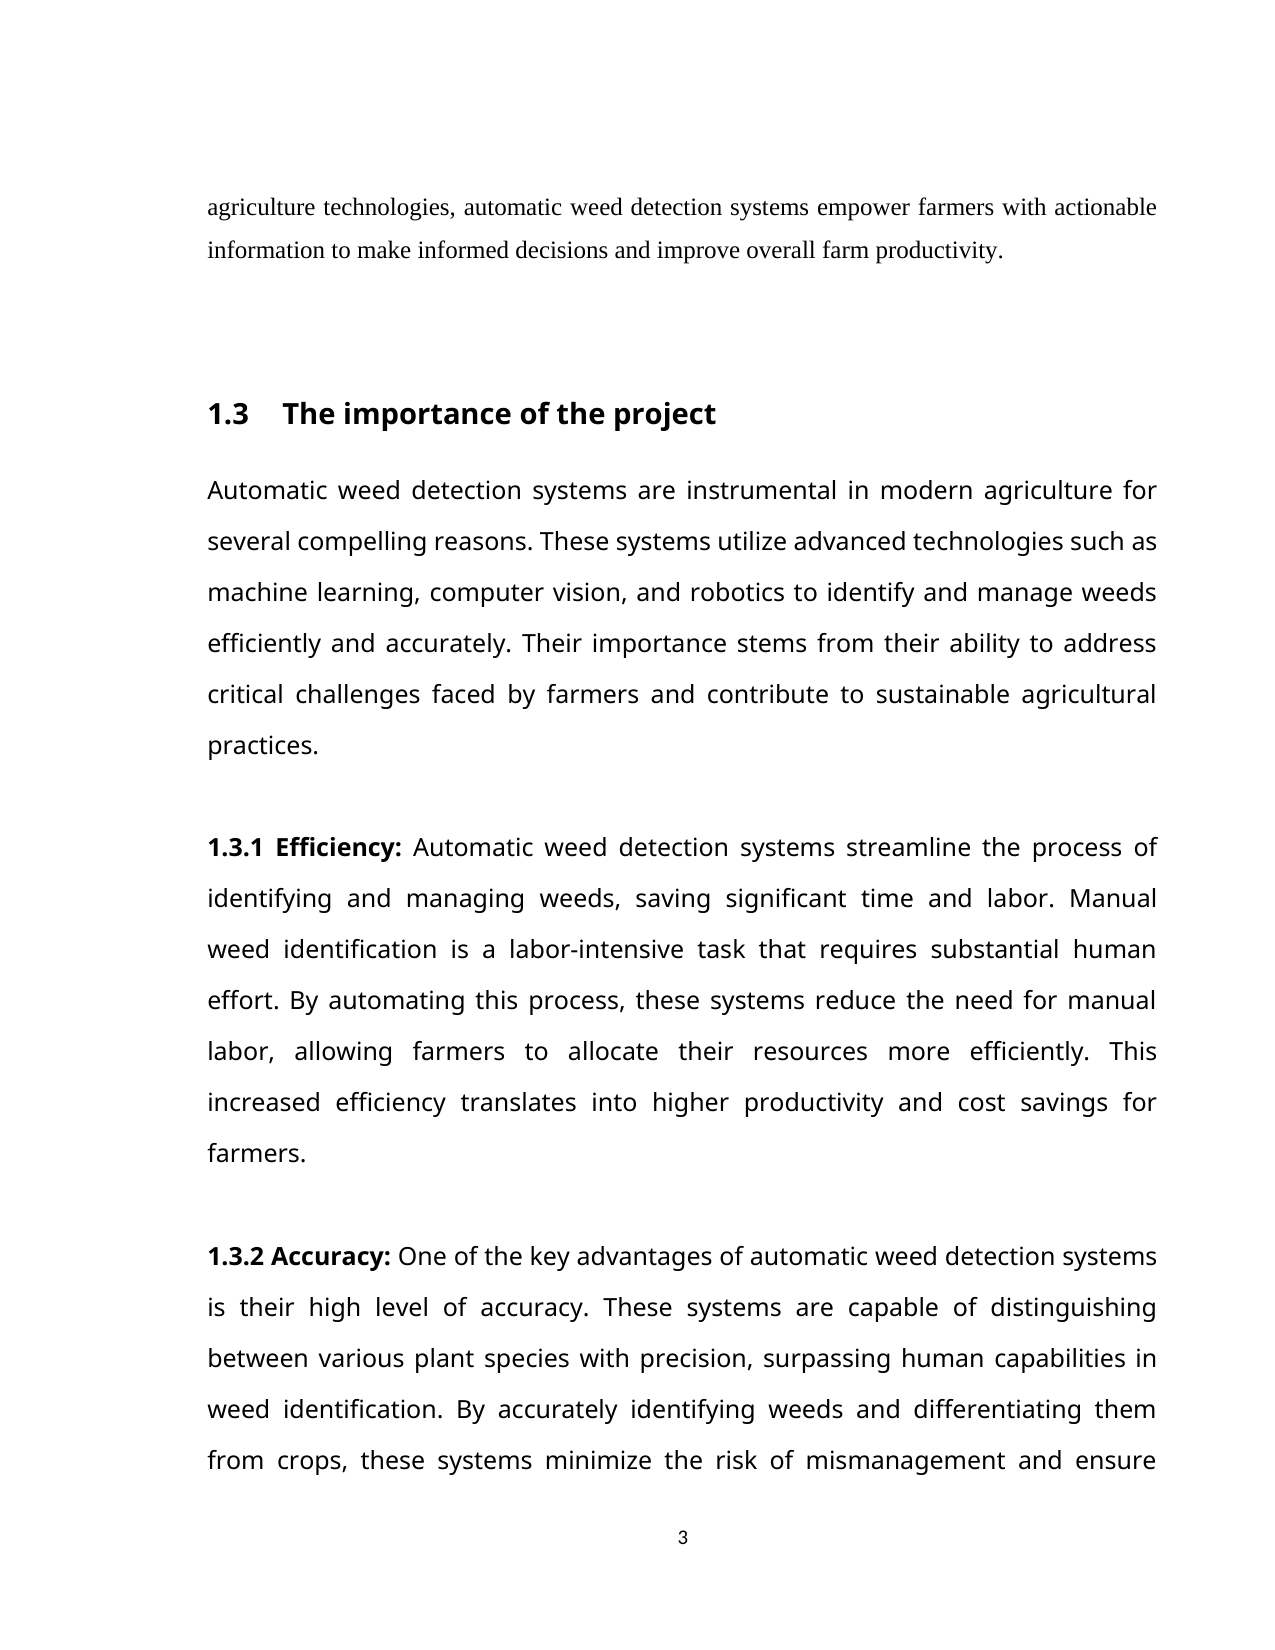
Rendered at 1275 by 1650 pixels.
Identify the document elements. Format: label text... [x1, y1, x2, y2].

list The importance of the project [207, 393, 1158, 433]
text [207, 192, 1158, 264]
text Automatic weed detection systems are instrumental in modern agriculture for several compelling reasons. These systems utilize advanced technologies such as machine learning, computer vision, and robotics to identify and manage weeds efficiently and accurately. Their importance stems from their ability to address critical challenges faced by farmers and contribute to sustainable agricultural practices. [207, 473, 1158, 762]
text 1.3.1 Efficiency: Automatic weed detection systems streamline the process of identifying and managing weeds, saving significant time and labor. Manual weed identification is a labor-intensive task that requires substantial human effort. By automating this process, these systems reduce the need for manual labor, allowing farmers to allocate their resources more efficiently. This increased efficiency translates into higher productivity and cost savings for farmers. [207, 830, 1158, 1170]
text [207, 1238, 1158, 1476]
